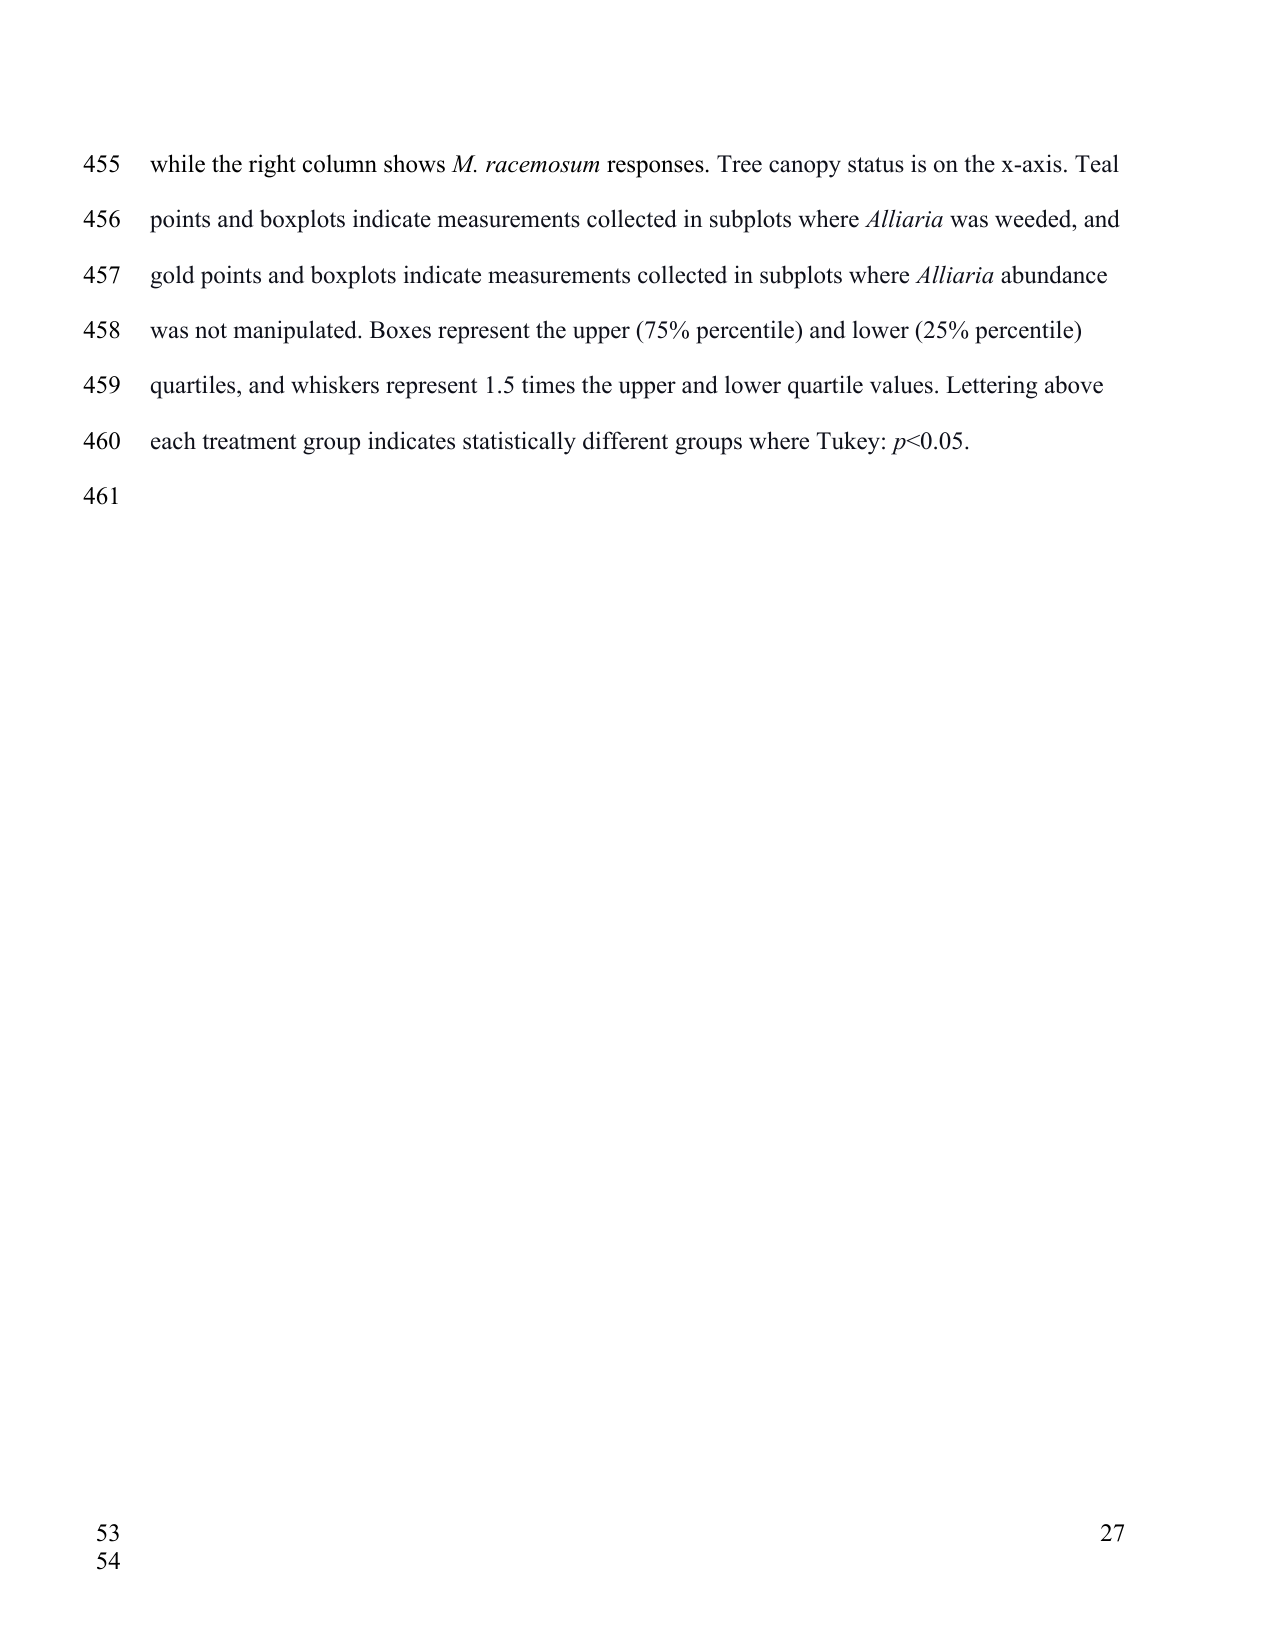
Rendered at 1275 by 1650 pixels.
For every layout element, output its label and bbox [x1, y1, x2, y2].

text [150, 150, 1125, 455]
